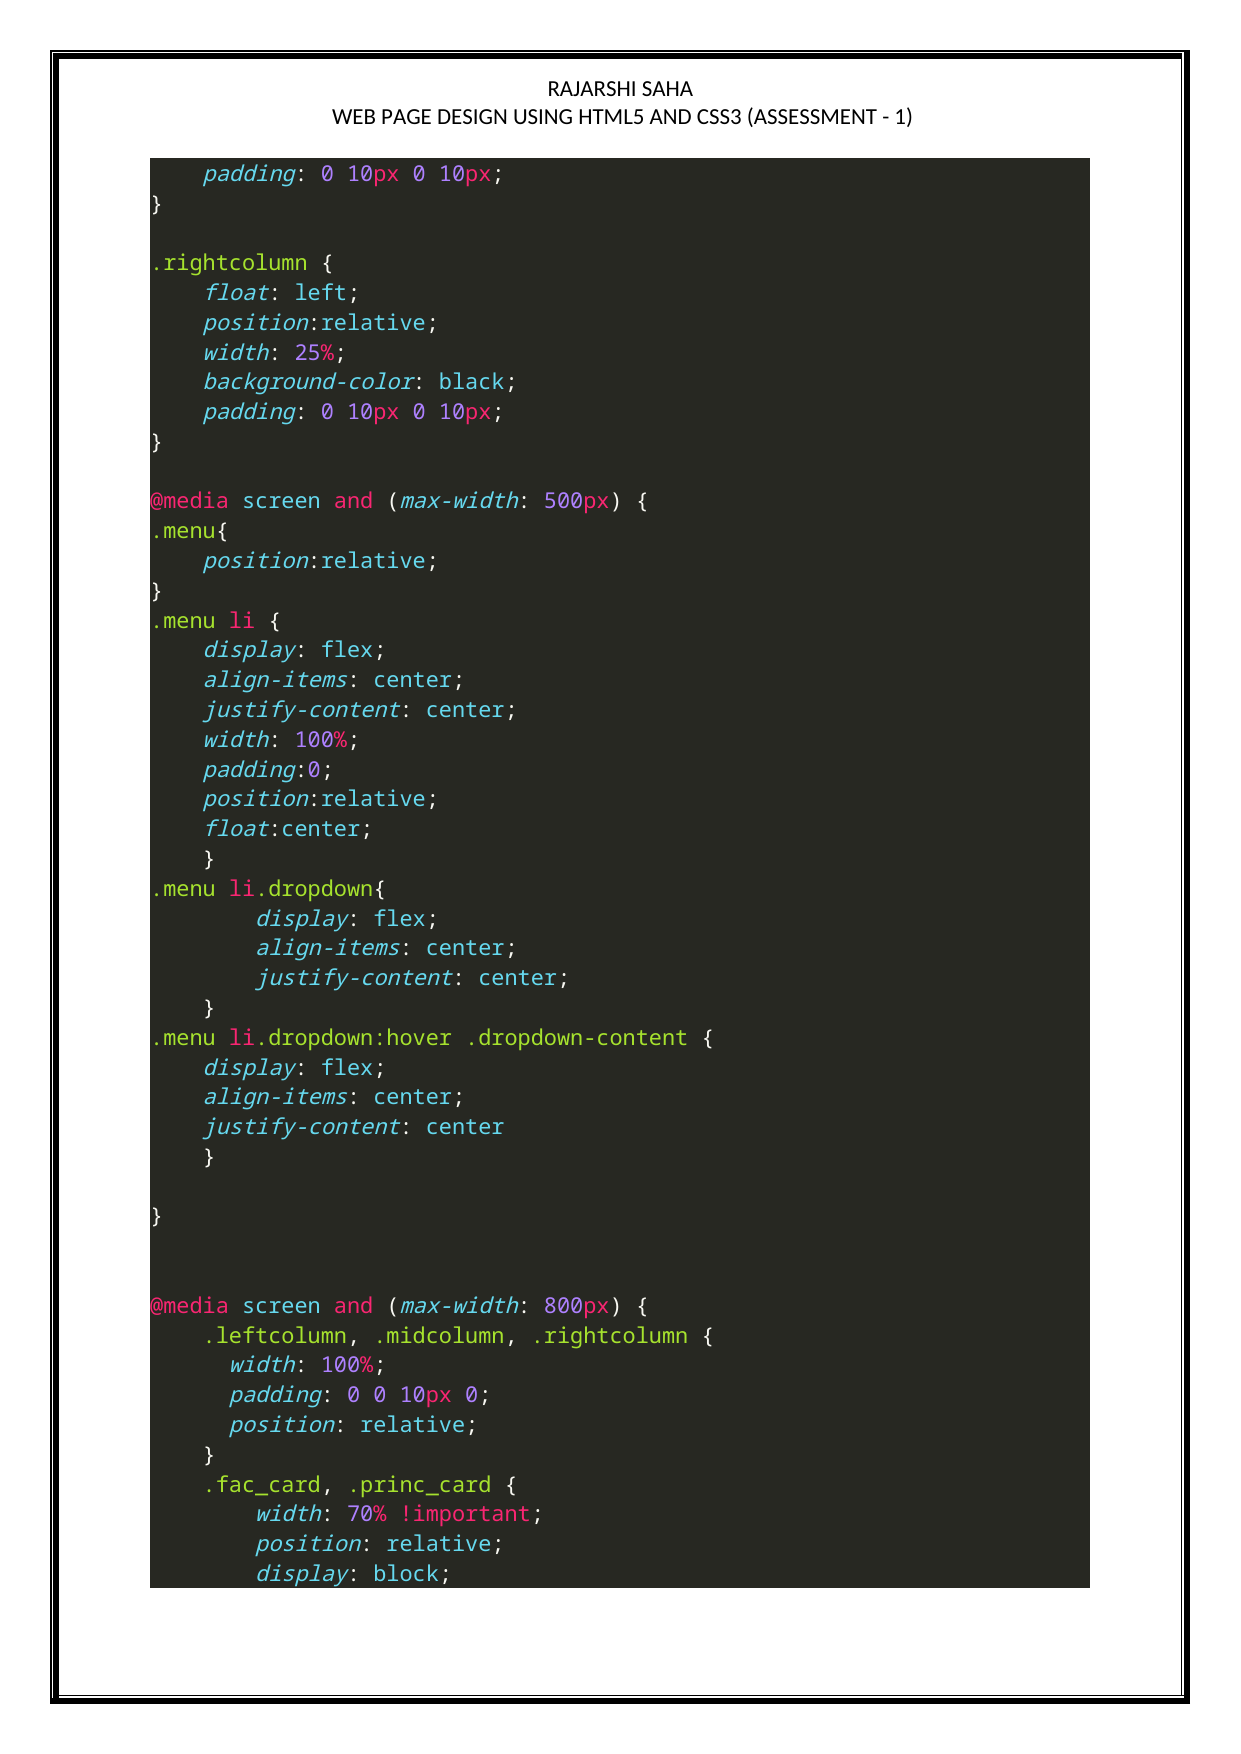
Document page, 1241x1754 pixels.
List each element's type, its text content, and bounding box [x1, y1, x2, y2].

text } [150, 1141, 1090, 1171]
text display: flex; [150, 903, 1090, 932]
text .fac_card, .princ_card { [150, 1469, 1090, 1498]
text align-items: center; [150, 664, 1090, 694]
text } [150, 426, 1090, 456]
text position:relative; [150, 783, 1090, 813]
text padding: 0 10px 0 10px; [150, 396, 1090, 426]
text } [150, 1201, 1090, 1230]
text } [150, 992, 1090, 1022]
text width: 70% !important; [150, 1498, 1090, 1528]
text display: block; [150, 1558, 1090, 1588]
text } [150, 843, 1090, 873]
text } [150, 1439, 1090, 1469]
text } [150, 575, 1090, 605]
text justify-content: center; [150, 694, 1090, 724]
text position: relative; [150, 1528, 1090, 1558]
text position: relative; [150, 1409, 1090, 1439]
text position:relative; [150, 545, 1090, 575]
text align-items: center; [150, 1081, 1090, 1111]
text display: flex; [150, 634, 1090, 664]
text .leftcolumn, .midcolumn, .rightcolumn { [150, 1320, 1090, 1349]
text } [150, 188, 1090, 217]
text width: 100%; [150, 724, 1090, 754]
text display: flex; [150, 1052, 1090, 1081]
text .menu{ [150, 515, 1090, 545]
text .menu li { [150, 605, 1090, 634]
text width: 25%; [150, 337, 1090, 366]
text float:center; [150, 813, 1090, 843]
text @media screen and (max-width: 500px) { [150, 486, 1090, 515]
text width: 100%; [150, 1349, 1090, 1379]
text padding: 0 0 10px 0; [150, 1379, 1090, 1409]
text .rightcolumn { [150, 247, 1090, 277]
text .menu li.dropdown{ [150, 873, 1090, 903]
text justify-content: center; [150, 962, 1090, 992]
text padding:0; [150, 754, 1090, 783]
text position:relative; [150, 307, 1090, 337]
text padding: 0 10px 0 10px; [150, 158, 1090, 188]
text background-color: black; [150, 366, 1090, 396]
text float: left; [150, 277, 1090, 307]
text .menu li.dropdown:hover .dropdown-content { [150, 1022, 1090, 1052]
text @media screen and (max-width: 800px) { [150, 1290, 1090, 1320]
text align-items: center; [150, 932, 1090, 962]
text justify-content: center [150, 1111, 1090, 1141]
